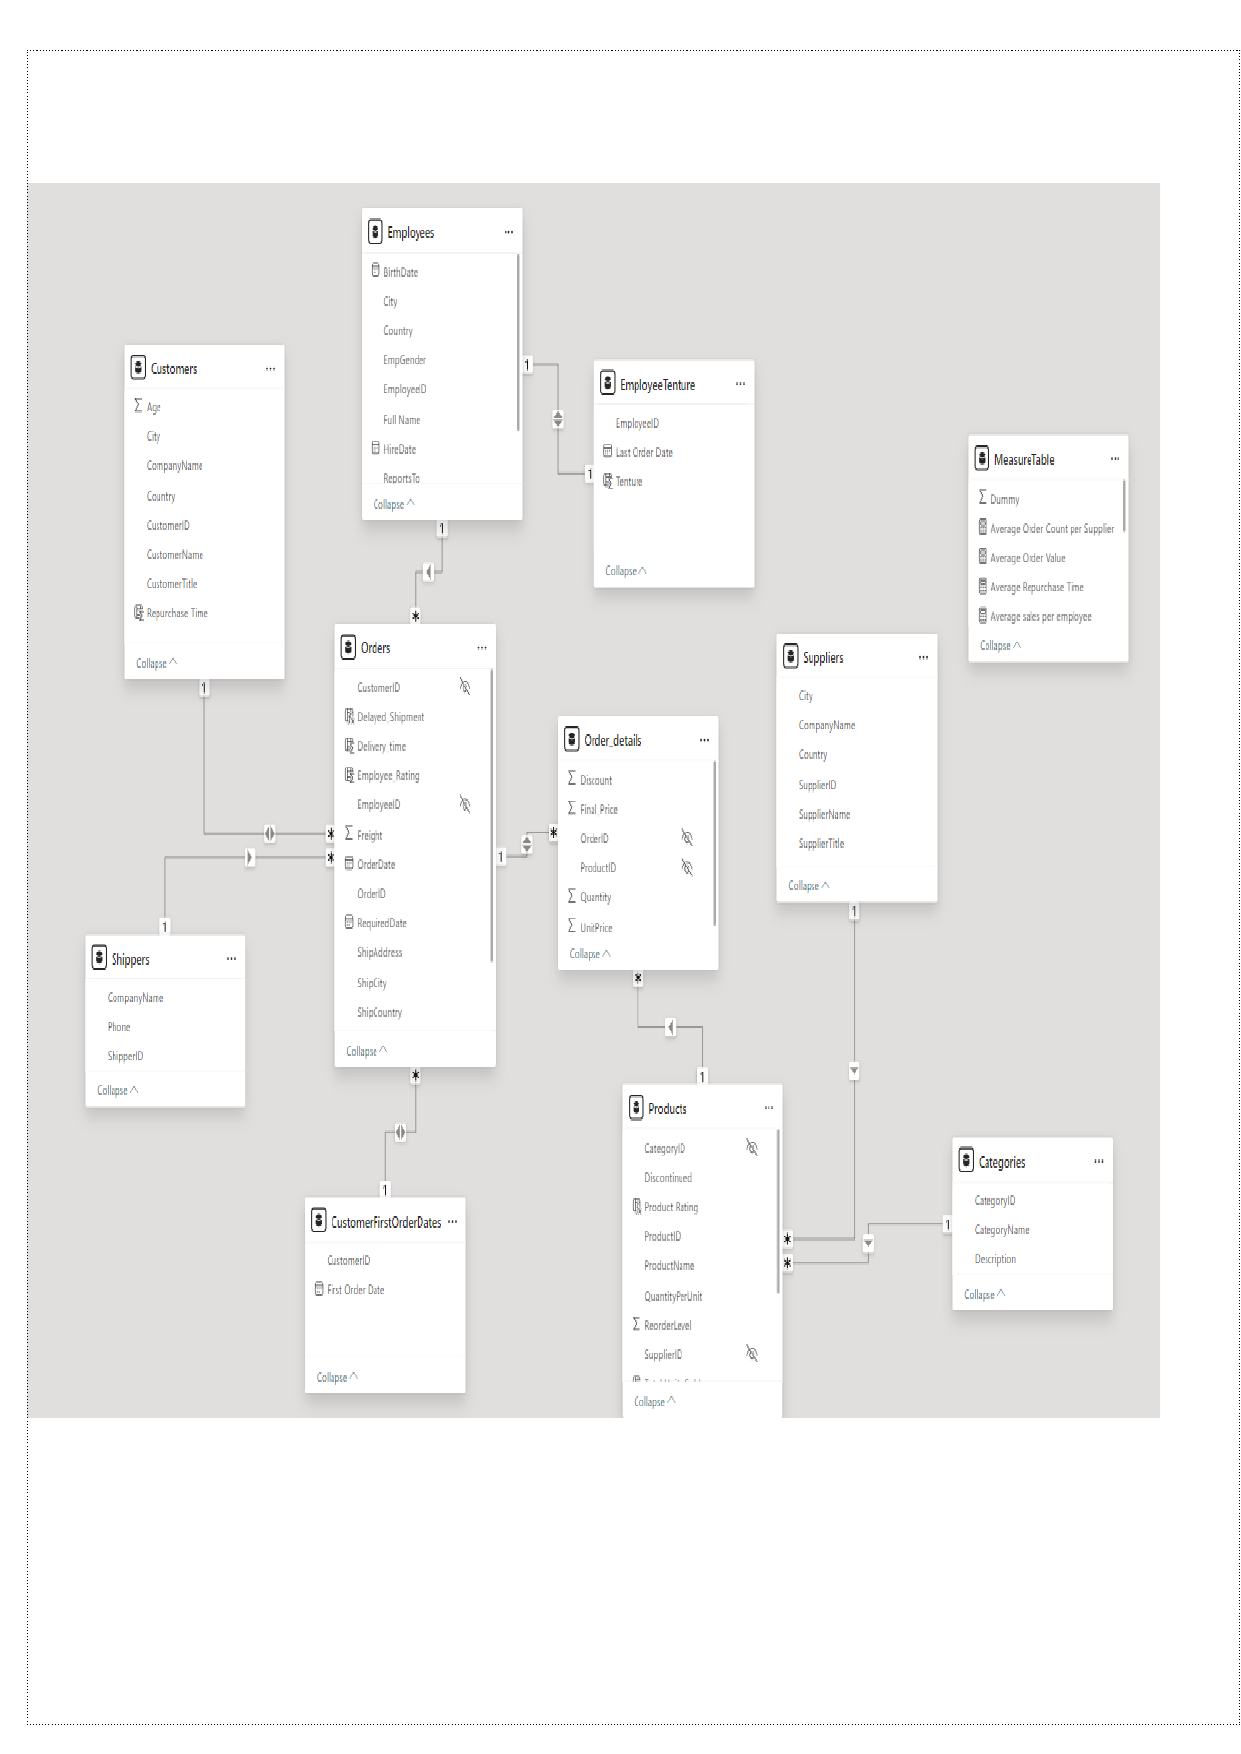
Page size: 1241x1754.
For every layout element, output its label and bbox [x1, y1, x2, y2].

picture [27, 183, 1161, 1418]
